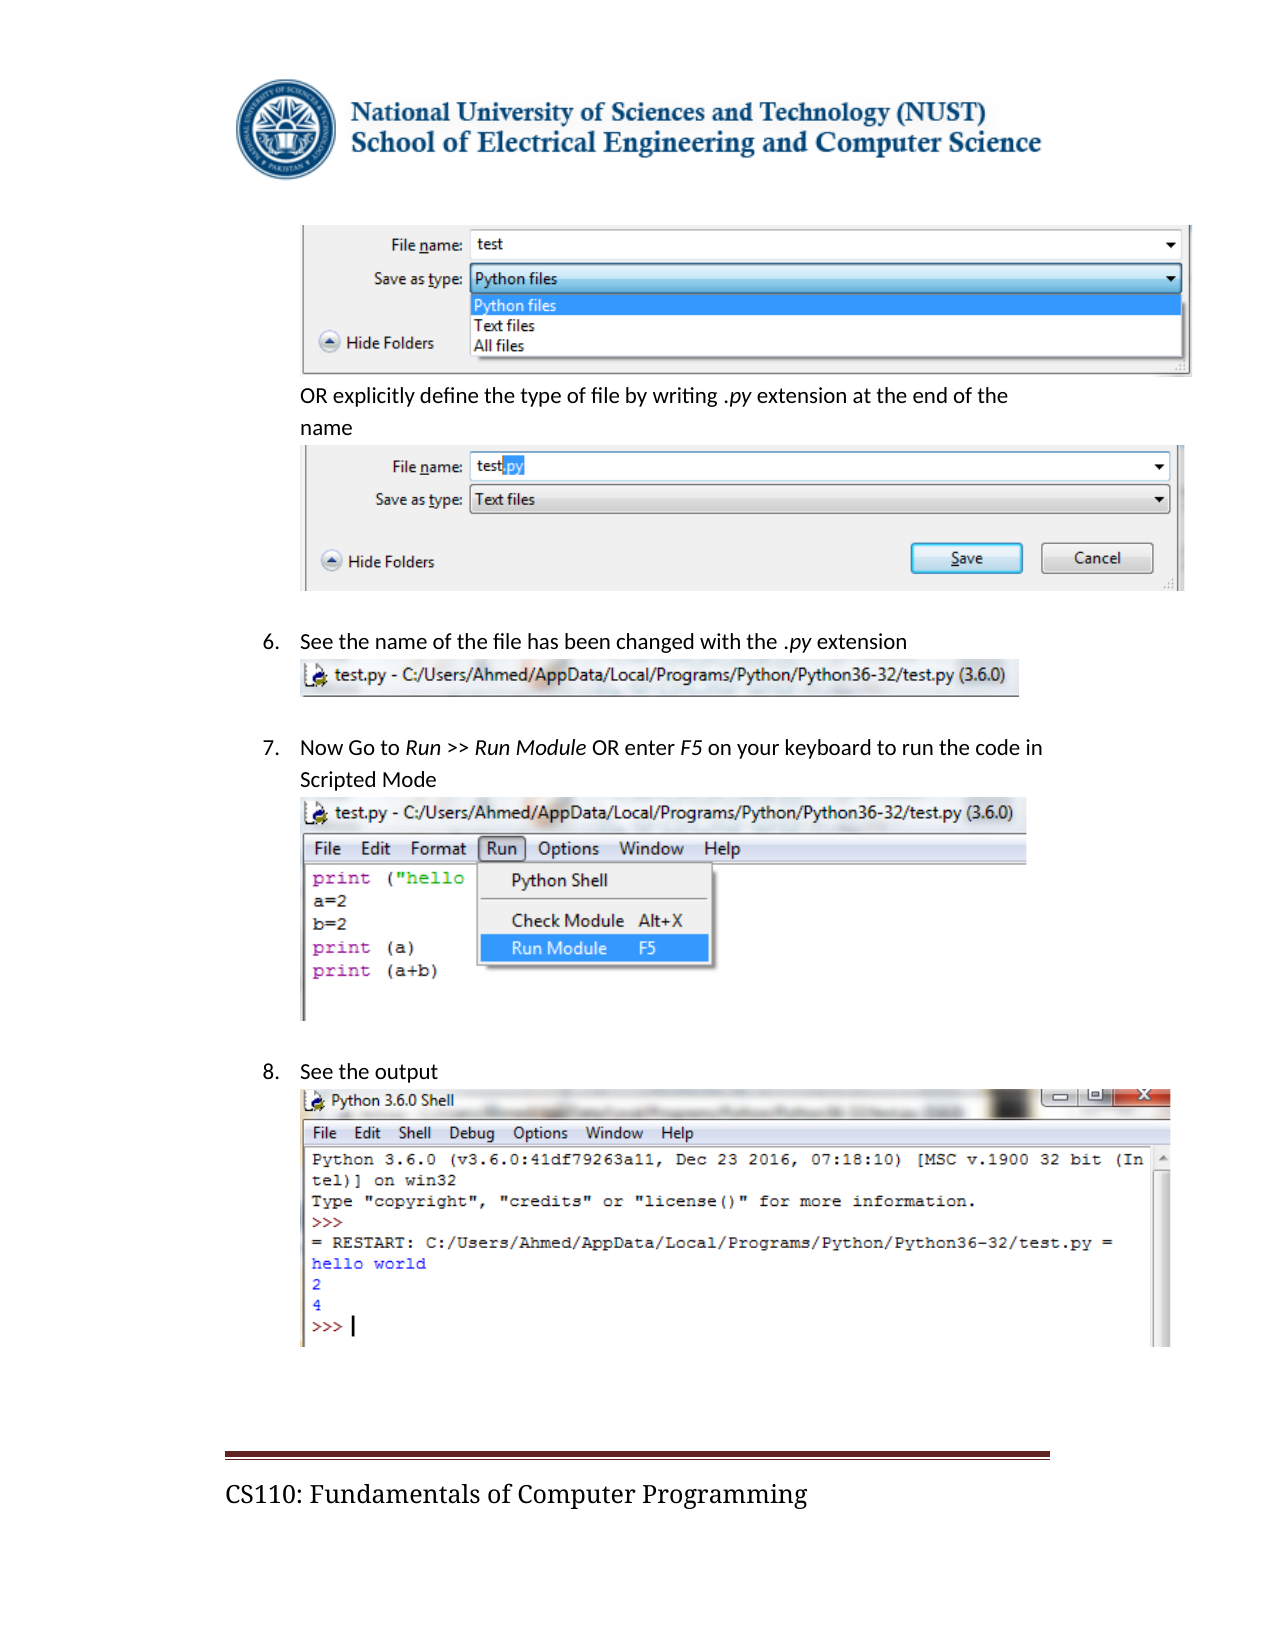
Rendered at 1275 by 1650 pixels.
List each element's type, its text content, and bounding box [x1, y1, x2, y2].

list OR explicitly define the type of file by writing .py extension at the end of the name [300, 381, 1050, 441]
picture [300, 797, 1027, 1021]
list See the name of the file has been changed with the .py extension [262, 627, 1050, 655]
picture [300, 659, 1019, 697]
picture [300, 1089, 1171, 1347]
list See the output [262, 1057, 1050, 1085]
picture [300, 445, 1185, 591]
list Now Go to Run >> Run Module OR enter F5 on your keyboard to run the code in Scripted Mode [262, 733, 1050, 793]
picture [300, 225, 1193, 377]
picture [225, 75, 1053, 189]
